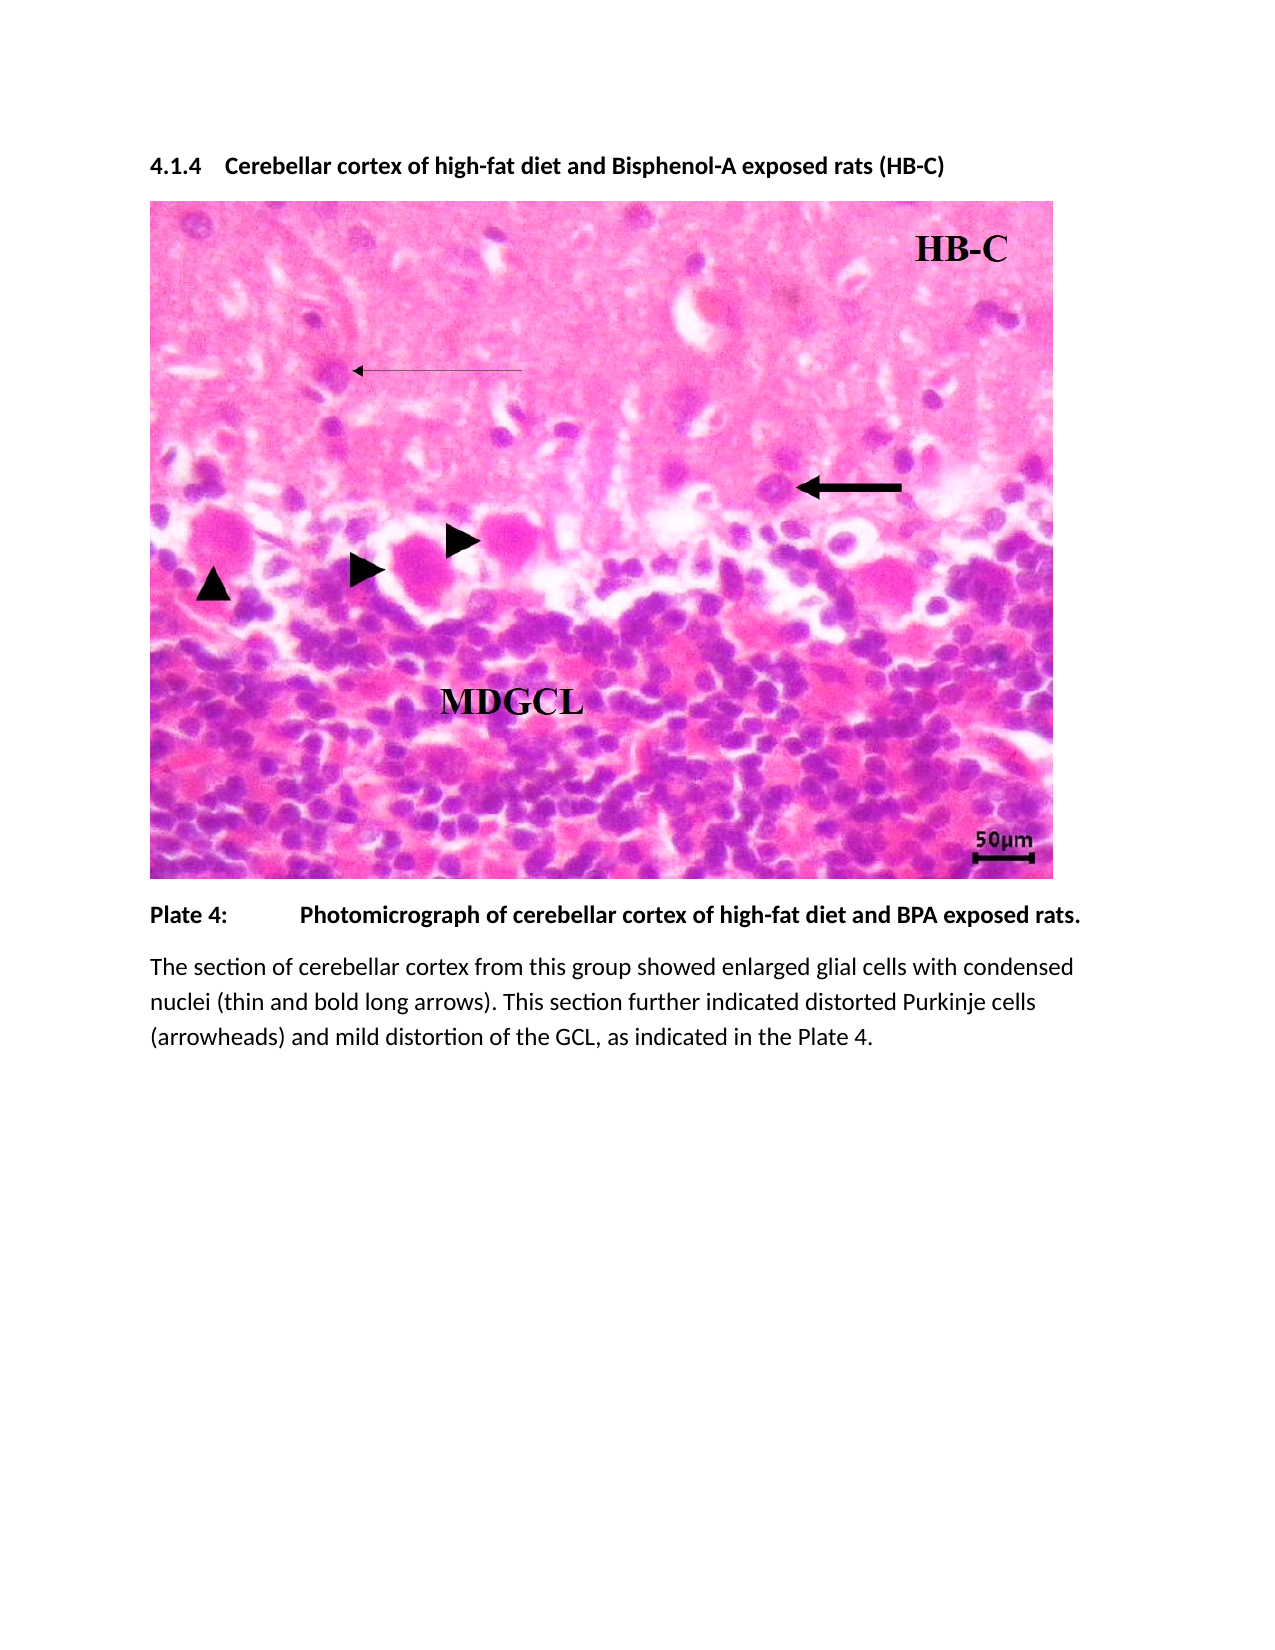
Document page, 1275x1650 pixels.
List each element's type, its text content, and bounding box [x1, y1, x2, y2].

picture [150, 201, 1054, 879]
text Plate 4: Photomicrograph of cerebellar cortex of high-fat diet and BPA exposed rats. [150, 899, 1125, 930]
text 4.1.4 Cerebellar cortex of high-fat diet and Bisphenol-A exposed rats (HB-C) [150, 150, 1125, 181]
text The section of cerebellar cortex from this group showed enlarged glial cells with condensed nuclei (thin and bold long arrows). This section further indicated distorted Purkinje cells (arrowheads) and mild distortion of the GCL, as indicated in the Plate 4. [150, 951, 1125, 1052]
